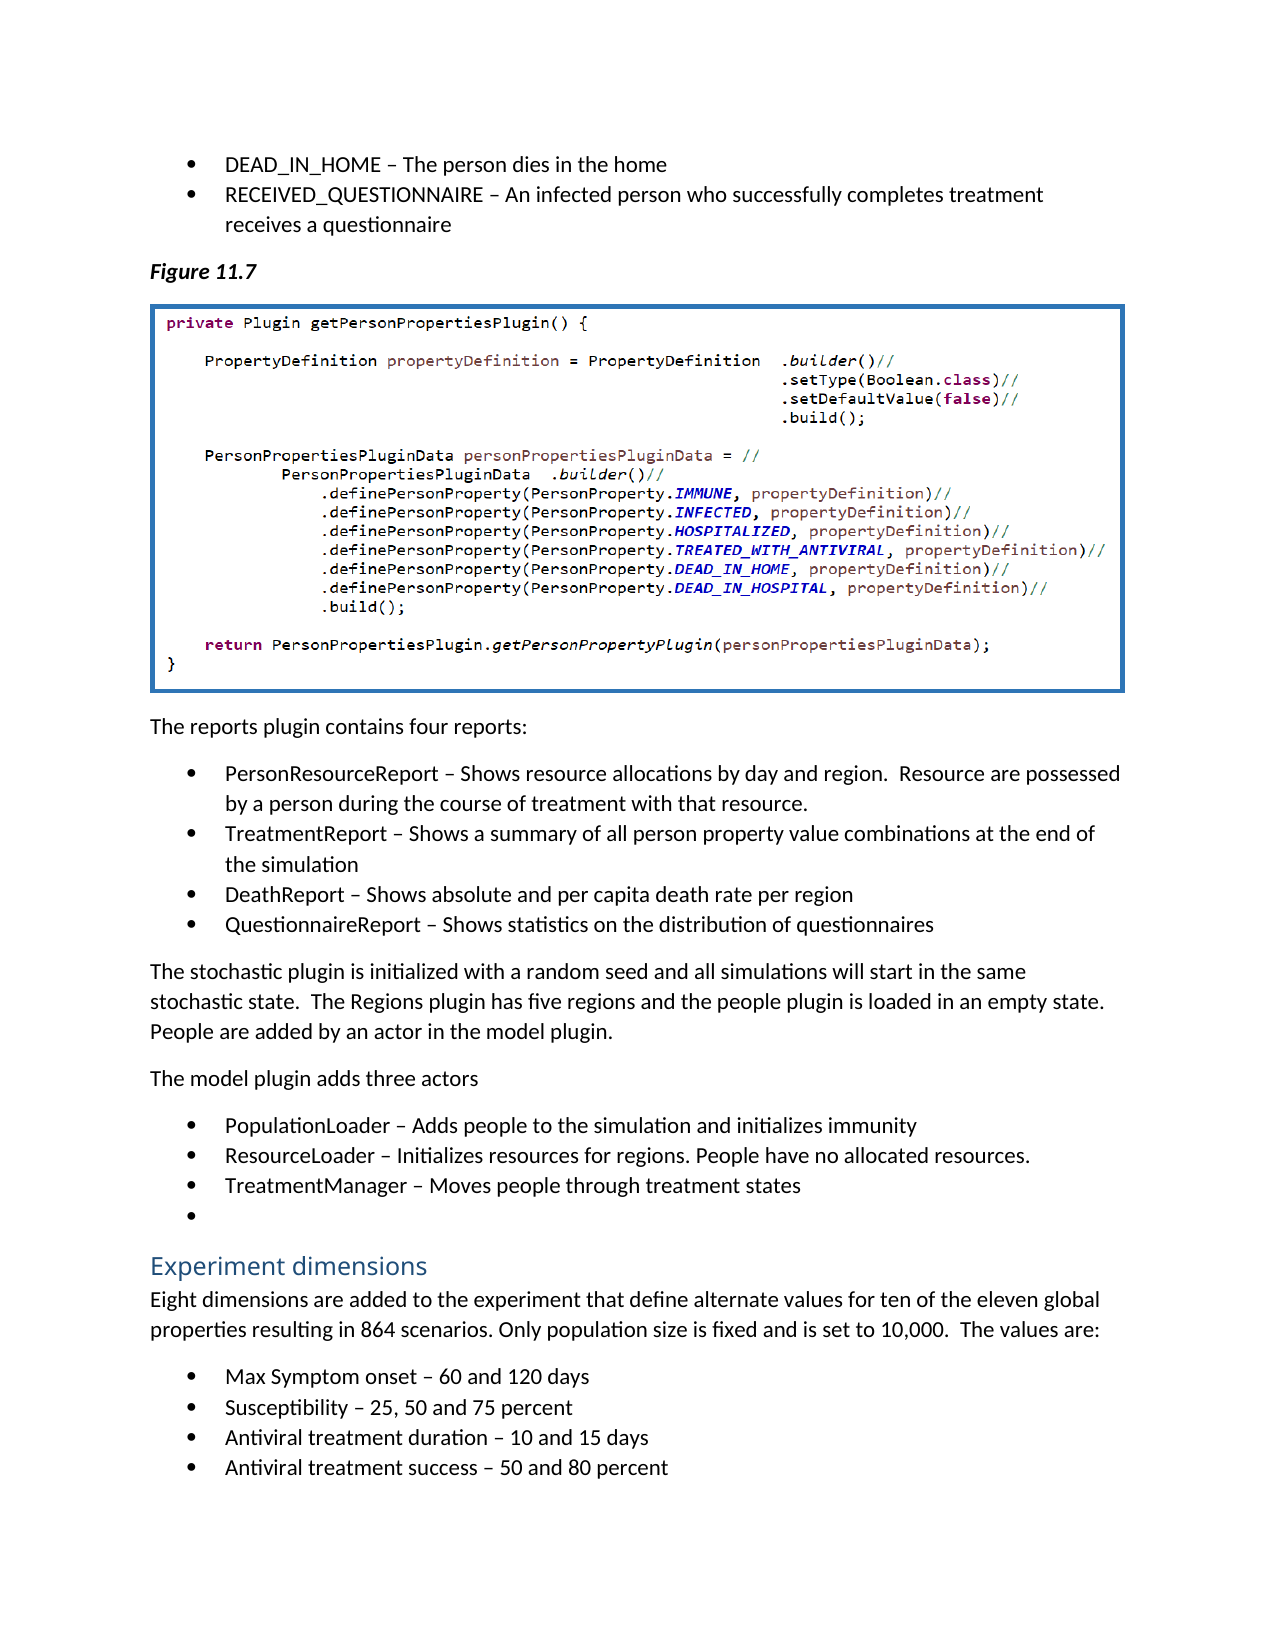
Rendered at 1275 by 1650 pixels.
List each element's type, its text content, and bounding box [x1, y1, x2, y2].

list QuestionnaireReport – Shows statistics on the distribution of questionnaires [187, 910, 1125, 938]
list DEAD_IN_HOME – The person dies in the home [187, 150, 1125, 178]
list DeathReport – Shows absolute and per capita death rate per region [187, 880, 1125, 908]
list Susceptibility – 25, 50 and 75 percent [187, 1393, 1125, 1421]
text The model plugin adds three actors [150, 1064, 1125, 1092]
list Antiviral treatment success – 50 and 80 percent [187, 1453, 1125, 1481]
text Figure 11.7 [150, 257, 1125, 285]
list ResourceLoader – Initializes resources for regions. People have no allocated resources. [187, 1141, 1125, 1169]
subtitle Experiment dimensions [150, 1249, 1125, 1283]
list Max Symptom onset – 60 and 120 days [187, 1362, 1125, 1391]
list PersonResourceReport – Shows resource allocations by day and region. Resource are possessed by a person during the course of treatment with that resource. [187, 759, 1125, 817]
text The stochastic plugin is initialized with a random seed and all simulations will start in the same stochastic state. The Regions plugin has five regions and the people plugin is loaded in an empty state. People are added by an actor in the model plugin. [150, 957, 1125, 1045]
picture [155, 309, 1120, 689]
list TreatmentManager – Moves people through treatment states [187, 1172, 1125, 1199]
list RECEIVED_QUESTIONNAIRE – An infected person who successfully completes treatment receives a questionnaire [187, 180, 1125, 238]
text The reports plugin contains four reports: [150, 712, 1125, 740]
text Eight dimensions are added to the experiment that define alternate values for ten of the eleven global properties resulting in 864 scenarios. Only population size is fixed and is set to 10,000. The values are: [150, 1285, 1125, 1344]
list TreatmentReport – Shows a summary of all person property value combinations at the end of the simulation [187, 819, 1125, 878]
list PopulationLoader – Adds people to the simulation and initializes immunity [187, 1111, 1125, 1139]
list Antiviral treatment duration – 10 and 15 days [187, 1423, 1125, 1451]
